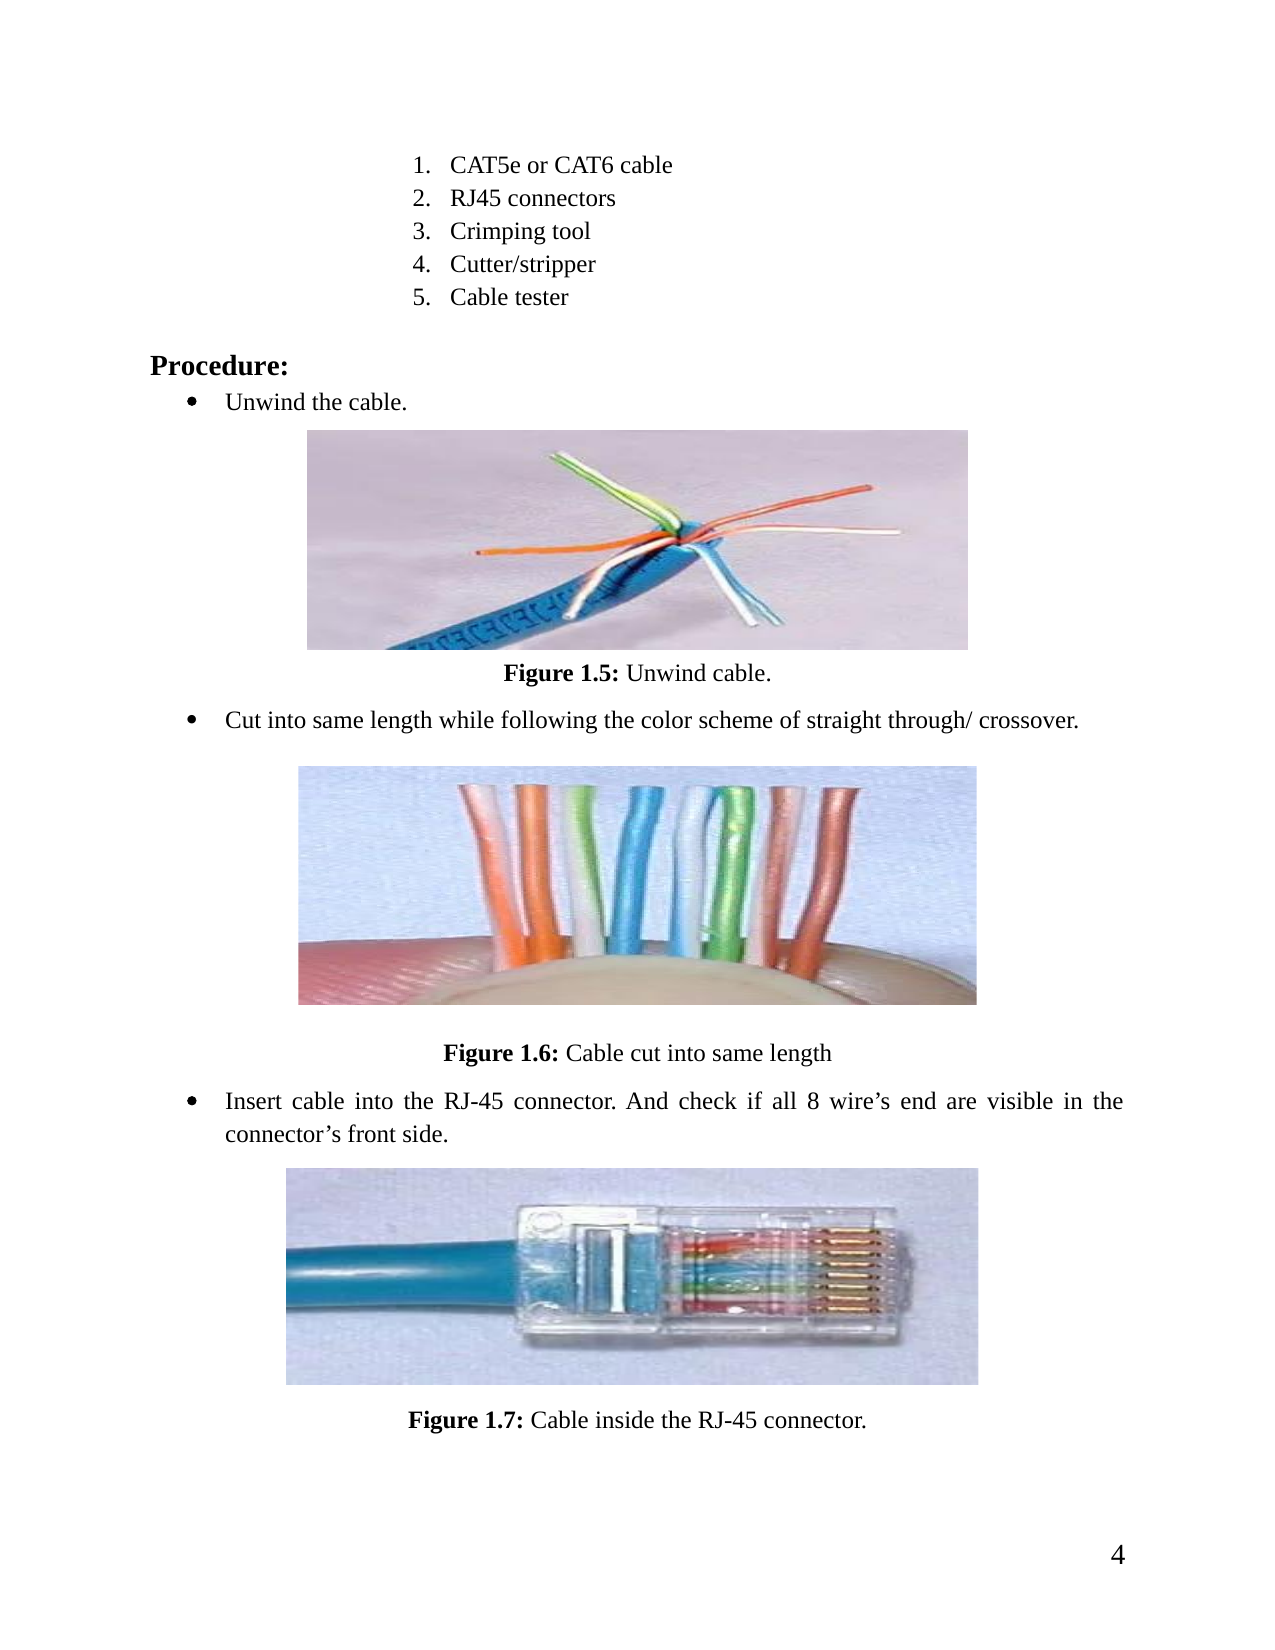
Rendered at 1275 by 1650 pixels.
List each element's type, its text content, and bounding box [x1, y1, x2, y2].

list CAT5e or CAT6 cable [412, 150, 1125, 179]
picture [307, 430, 968, 650]
list Insert cable into the RJ-45 connector. And check if all 8 wire’s end are visible in the connector’s front side. [187, 1086, 1125, 1148]
list Crimping tool [412, 216, 1125, 245]
list Cutter/stripper [412, 249, 1125, 278]
text Figure 1.7: Cable inside the RJ-45 connector. [150, 1405, 1125, 1433]
picture [298, 766, 977, 1005]
text Figure 1.6: Cable cut into same length [150, 1038, 1125, 1067]
text Procedure: [150, 348, 1125, 382]
picture [286, 1168, 979, 1385]
list RJ45 connectors [412, 183, 1125, 212]
list Cut into same length while following the color scheme of straight through/ crossover. [187, 705, 1125, 734]
list Cable tester [412, 282, 1125, 311]
text Figure 1.5: Unwind cable. [150, 658, 1125, 686]
list Unwind the cable. [187, 387, 1125, 415]
